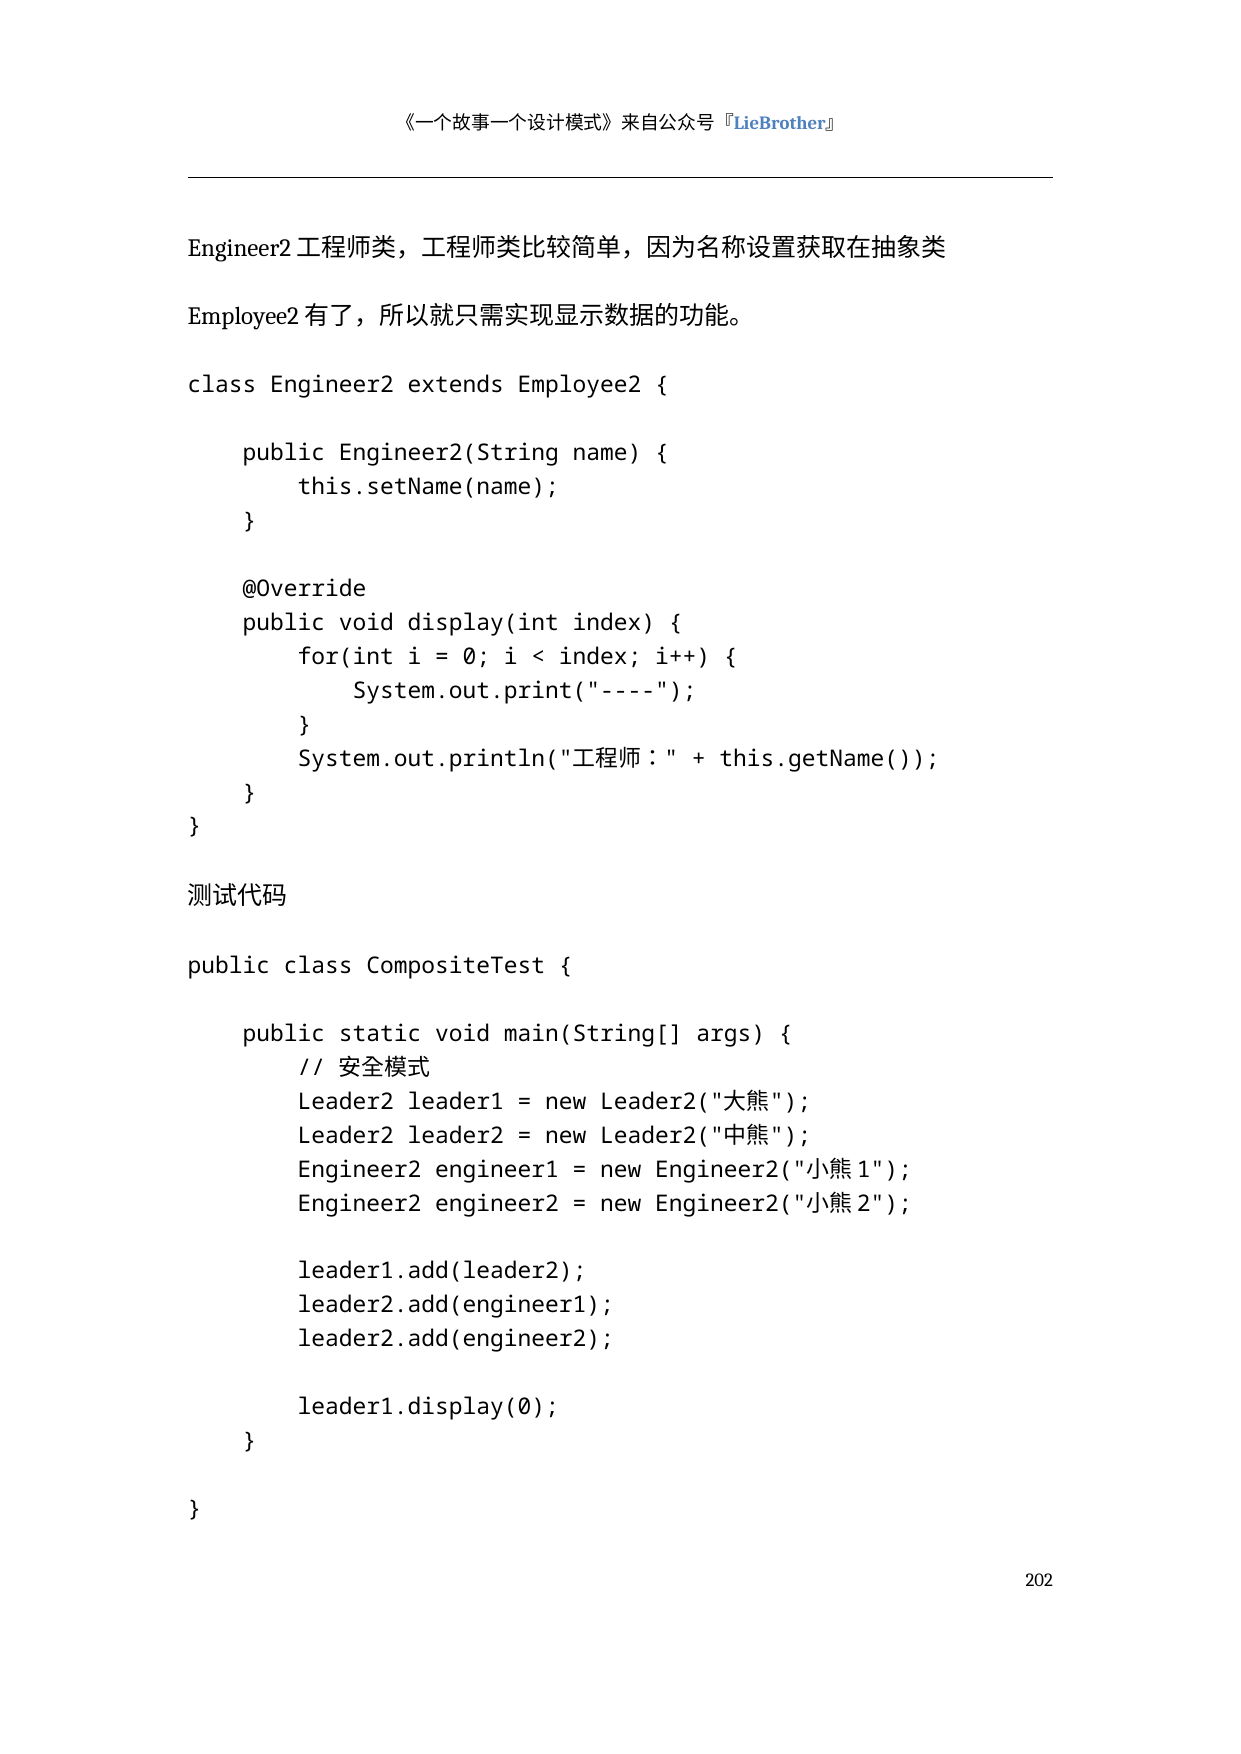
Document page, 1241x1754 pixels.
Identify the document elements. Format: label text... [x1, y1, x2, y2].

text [187, 947, 1053, 1525]
text Engineer2 工程师类，工程师类比较简单，因为名称设置获取在抽象类 Employee2 有了，所以就只需实现显示数据的功能。 [187, 212, 1053, 348]
text 测试代码 [187, 861, 1053, 929]
text class Engineer2 extends Employee2 { public Engineer2(String name) { this.setName(name); } @Override public void display(int index) { for(int i = 0; i < index; i++) { System.out.print("----"); } System.out.println("工程师：" + this.getName()); } } [187, 367, 1053, 842]
